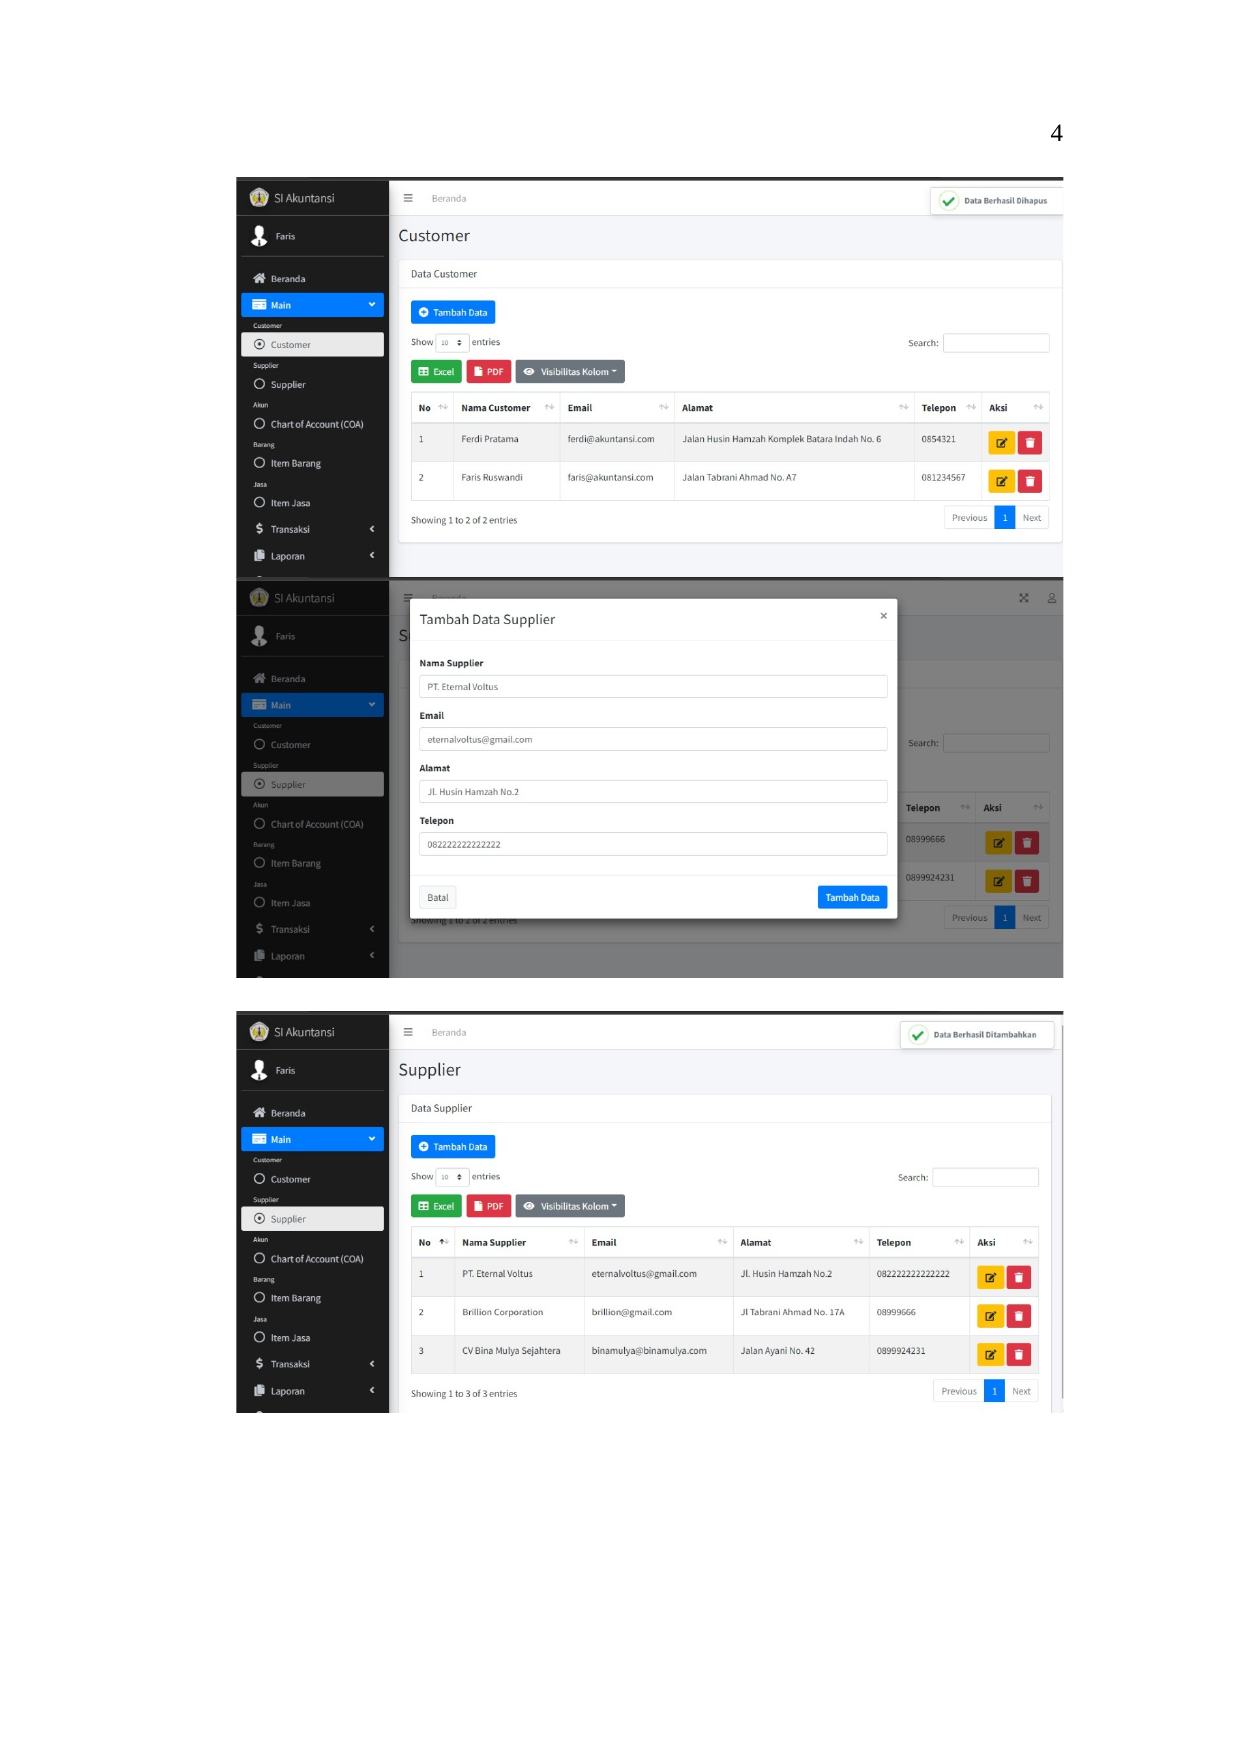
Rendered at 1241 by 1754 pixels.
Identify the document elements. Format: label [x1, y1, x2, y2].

picture [236, 1011, 1064, 1413]
picture [236, 177, 1064, 978]
